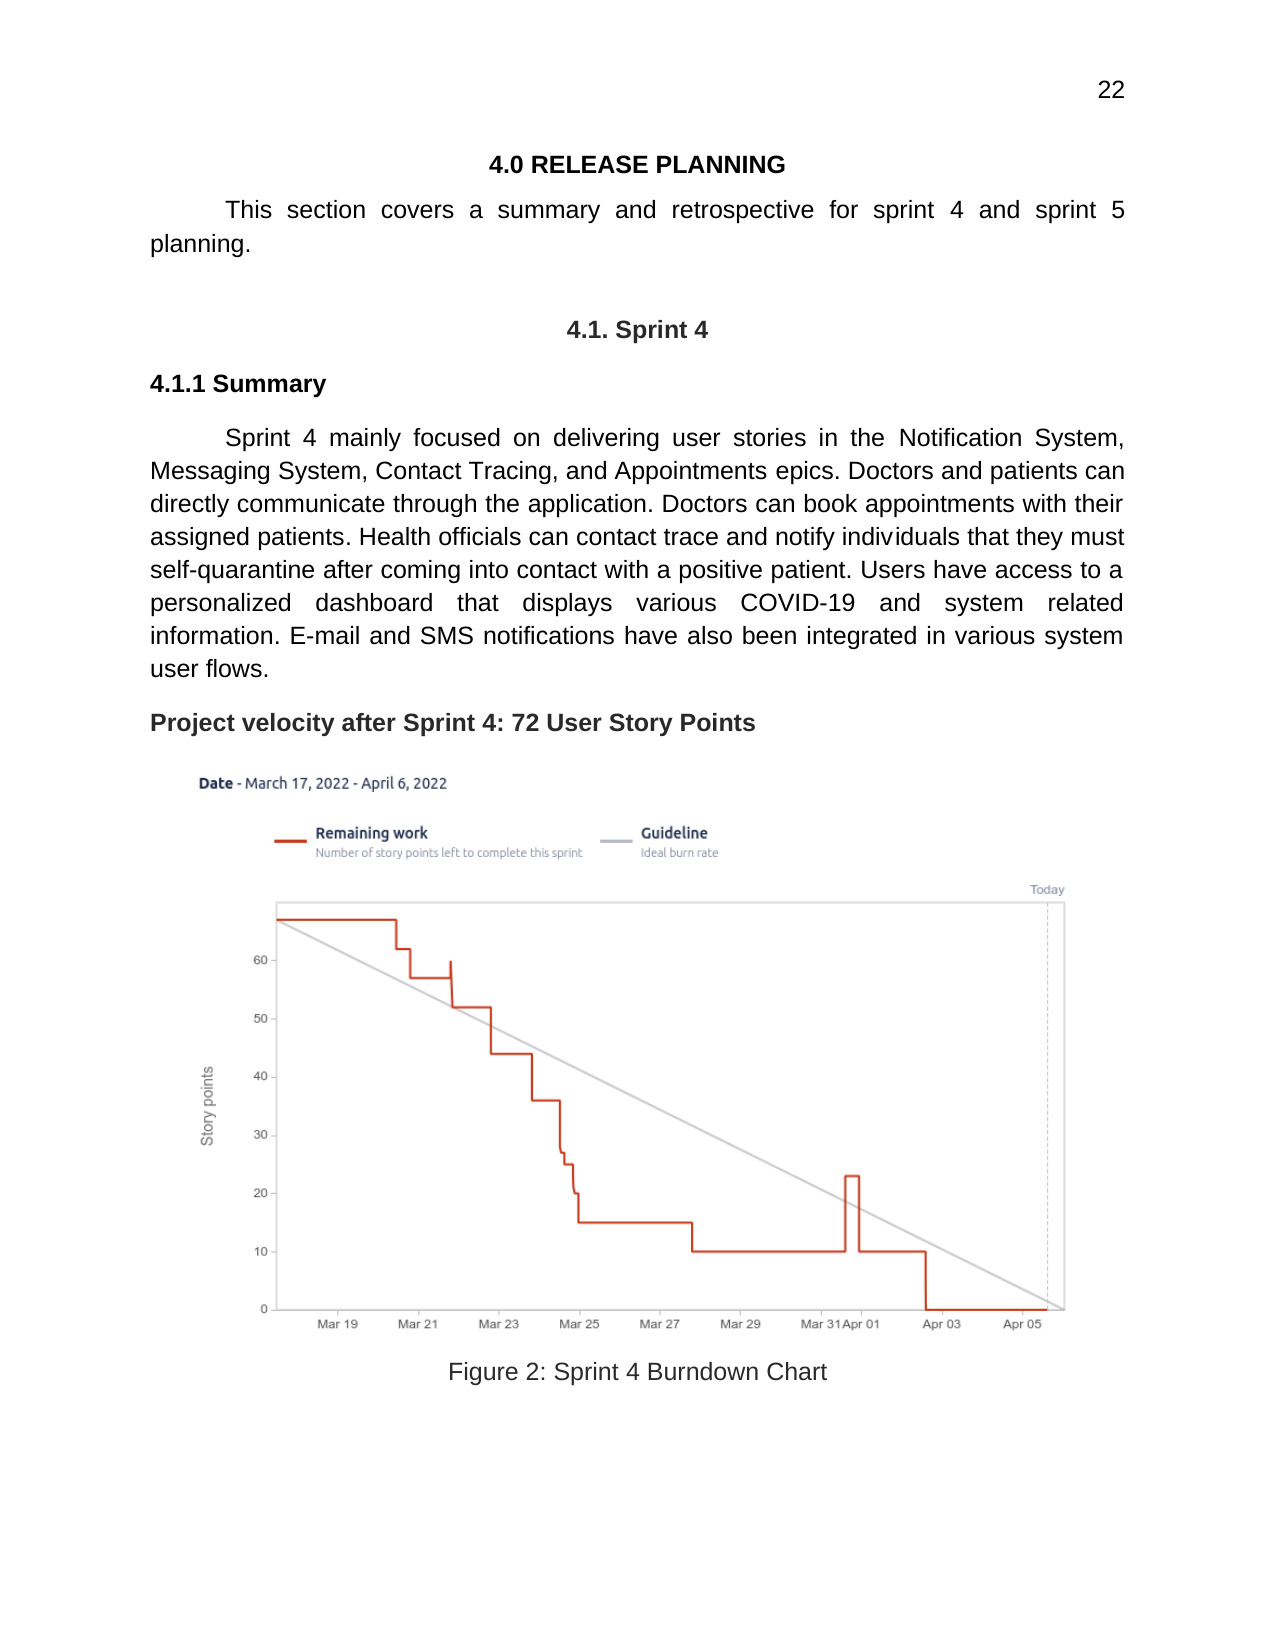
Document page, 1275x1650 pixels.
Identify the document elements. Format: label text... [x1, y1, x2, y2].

text Project velocity after Sprint 4: 72 User Story Points [150, 708, 1125, 737]
picture [190, 766, 1085, 1337]
subtitle 4.0 RELEASE PLANNING [150, 150, 1125, 179]
text Sprint 4 mainly focused on delivering user stories in the Notification System, Messaging System, Contact Tracing, and Appointments epics. Doctors and patients can directly communicate through the application. Doctors can book appointments with their assigned patients. Health officials can contact trace and notify individuals that they must self-quarantine after coming into contact with a positive patient. Users have access to a personalized dashboard that displays various COVID-19 and system related information. E-mail and SMS notifications have also been integrated in various system user flows. [150, 423, 1125, 683]
text This section covers a summary and retrospective for sprint 4 and sprint 5 planning. [150, 196, 1125, 257]
table_header [151, 756, 1124, 1347]
subtitle 4.1. Sprint 4 [150, 315, 1125, 344]
table_cell Figure 2: Sprint 4 Burndown Chart [151, 1347, 1124, 1396]
subtitle 4.1.1 Summary [150, 369, 1125, 398]
